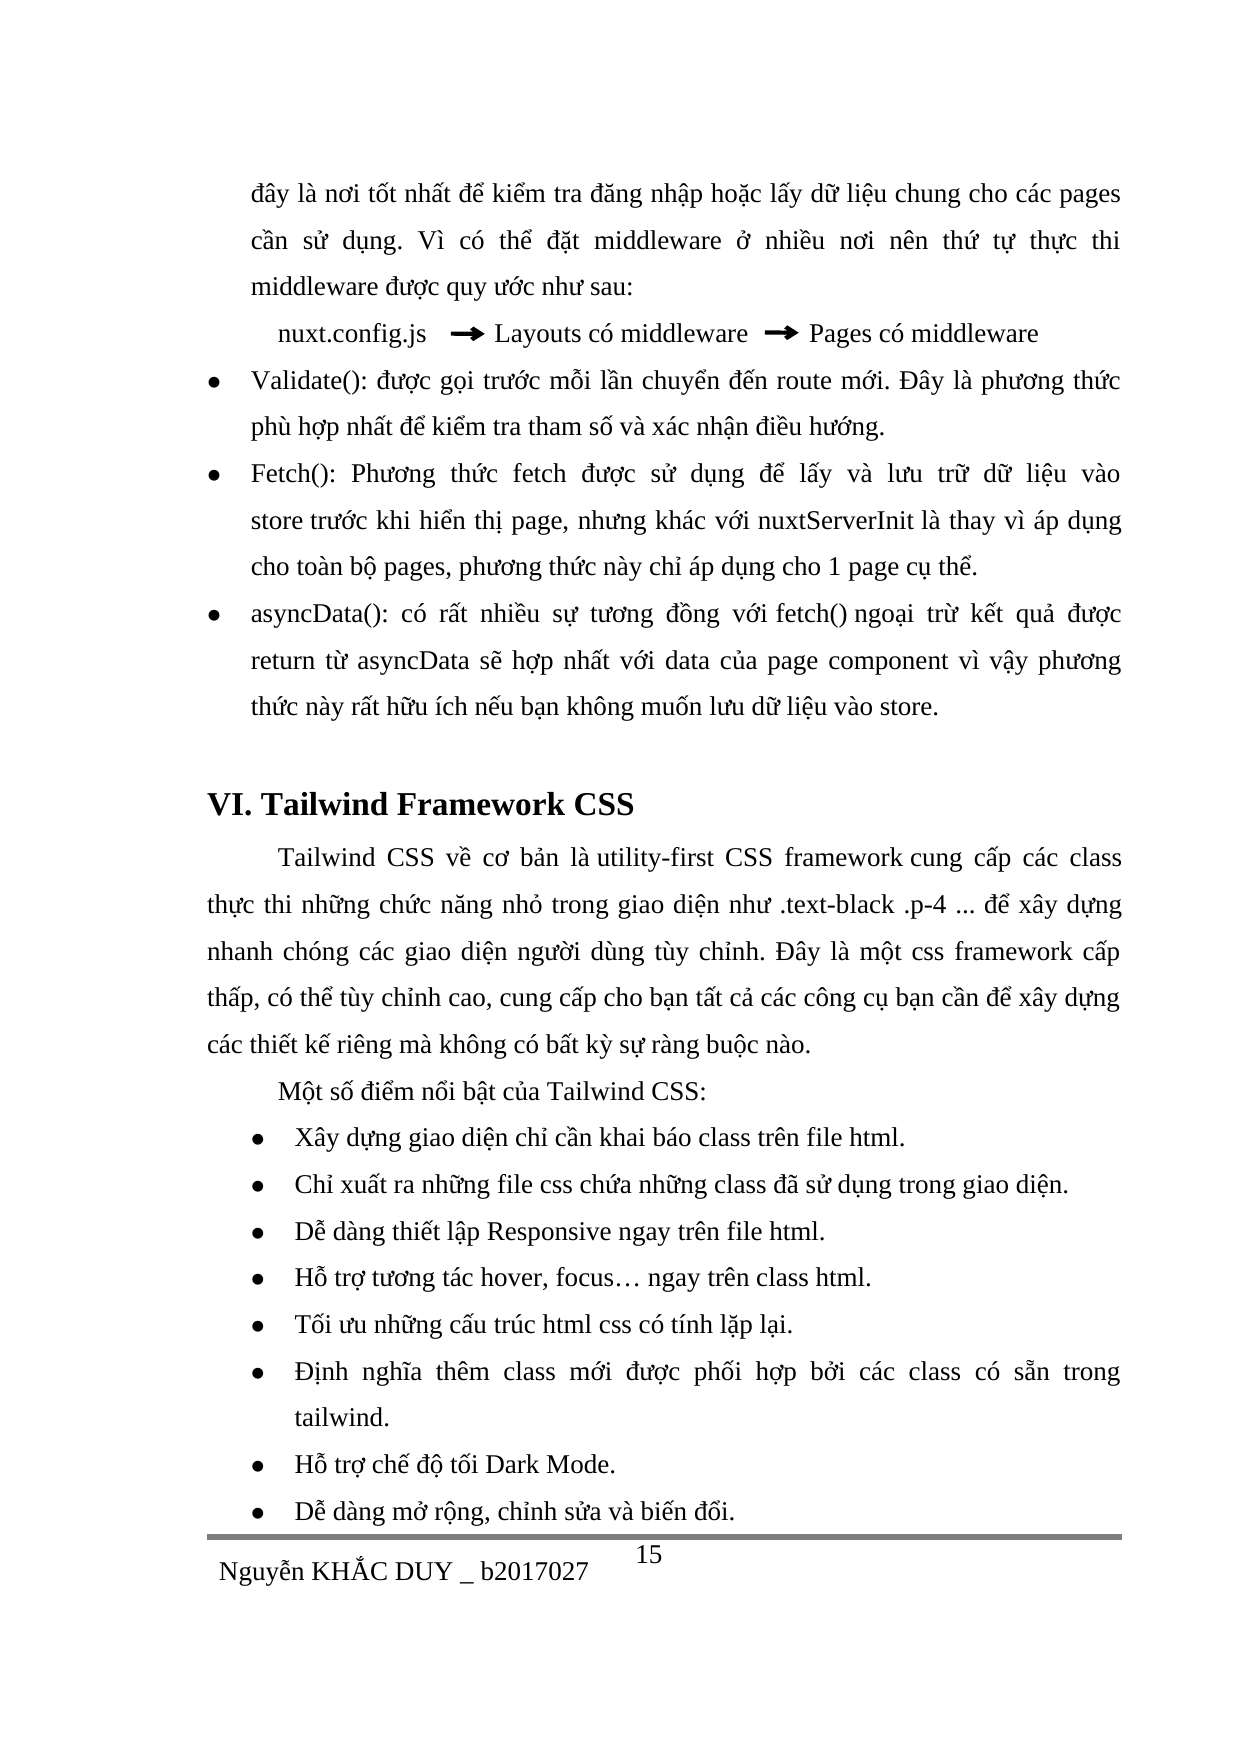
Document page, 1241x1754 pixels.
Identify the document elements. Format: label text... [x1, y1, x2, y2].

list nuxt.config.js Layouts có middleware Pages có middleware [207, 317, 1122, 348]
list Validate(): được gọi trước mỗi lần chuyển đến route mới. Đây là phương thức phù hợp nhất để kiểm tra tham số và xác nhận điều hướng. [207, 364, 1122, 442]
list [207, 177, 1122, 302]
list asyncData(): có rất nhiều sự tương đồng với fetch() ngoại trừ kết quả được return từ asyncData sẽ hợp nhất với data của page component vì vậy phương thức này rất hữu ích nếu bạn không muốn lưu dữ liệu vào store. [207, 597, 1122, 722]
list Xây dựng giao diện chỉ cần khai báo class trên file html. [251, 1121, 1122, 1152]
list Tối ưu những cấu trúc html css có tính lặp lại. [251, 1308, 1122, 1339]
list Dễ dàng thiết lập Responsive ngay trên file html. [251, 1215, 1122, 1246]
list Dễ dàng mở rộng, chỉnh sửa và biến đổi. [251, 1495, 1122, 1526]
list Hỗ trợ tương tác hover, focus… ngay trên class html. [251, 1261, 1122, 1292]
list Fetch(): Phương thức fetch được sử dụng để lấy và lưu trữ dữ liệu vào store trước khi hiển thị page, nhưng khác với nuxtServerInit là thay vì áp dụng cho toàn bộ pages, phương thức này chỉ áp dụng cho 1 page cụ thể. [207, 457, 1122, 582]
text Một số điểm nổi bật của Tailwind CSS: [207, 1075, 1122, 1106]
list Định nghĩa thêm class mới được phối hợp bởi các class có sẵn trong tailwind. [251, 1355, 1122, 1432]
list Chỉ xuất ra những file css chứa những class đã sử dụng trong giao diện. [251, 1168, 1122, 1199]
list Hỗ trợ chế độ tối Dark Mode. [251, 1448, 1122, 1479]
text Tailwind CSS về cơ bản là utility-first CSS framework cung cấp các class thực thi những chức năng nhỏ trong giao diện như .text-black .p-4 ... để xây dựng nhanh chóng các giao diện người dùng tùy chỉnh. Đây là một css framework cấp thấp, có thể tùy chỉnh cao, cung cấp cho bạn tất cả các công cụ bạn cần để xây dựng các thiết kế riêng mà không có bất kỳ sự ràng buộc nào. [207, 841, 1122, 1059]
subtitle Tailwind Framework CSS [207, 784, 1122, 822]
